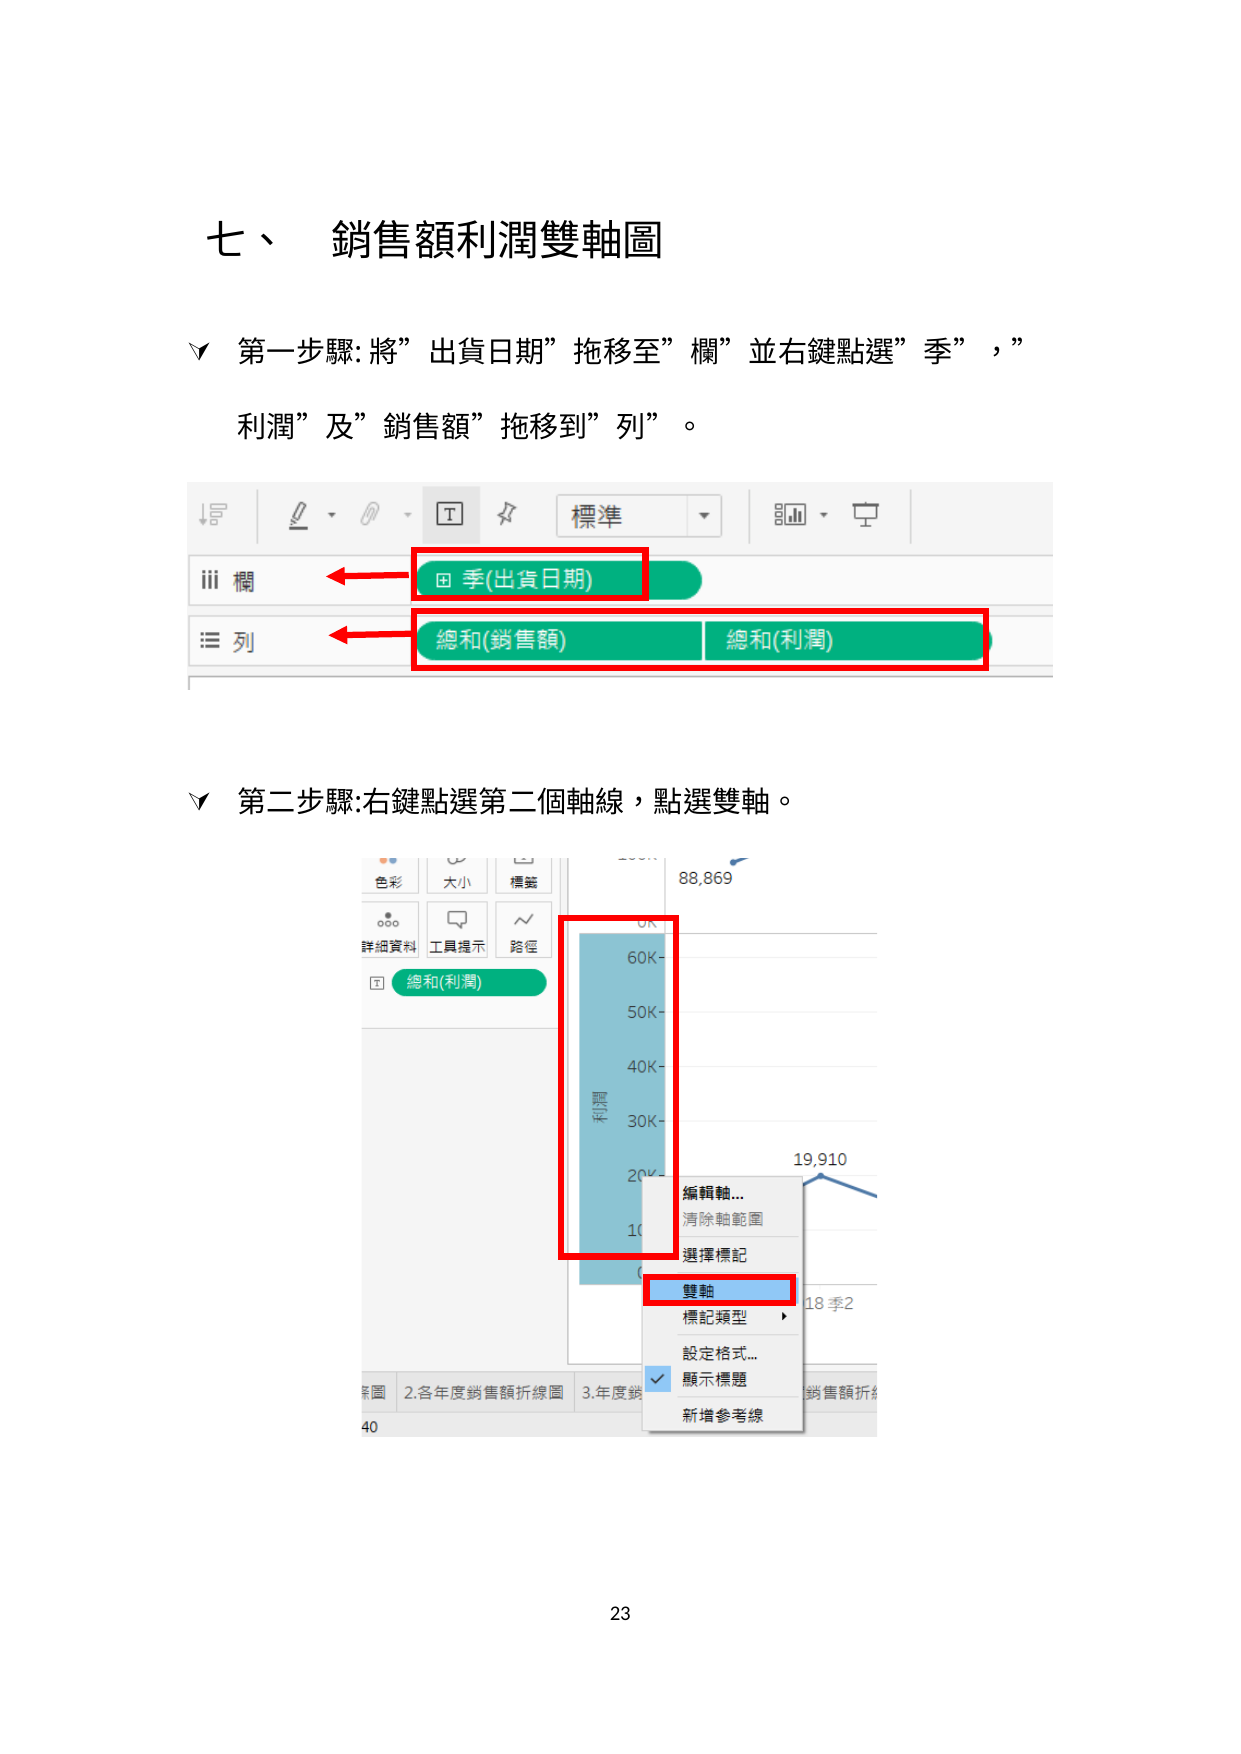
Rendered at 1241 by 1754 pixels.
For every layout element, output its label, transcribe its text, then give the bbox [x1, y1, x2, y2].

list 銷售額利潤雙軸圖 [247, 200, 1053, 275]
picture [187, 482, 1053, 690]
list 第二步驟:右鍵點選第二個軸線，點選雙軸。 [187, 762, 1053, 837]
list 第一步驟: 將”出貨日期”拖移至”欄”並右鍵點選”季”，”利潤”及”銷售額”拖移到”列”。 [187, 312, 1053, 462]
